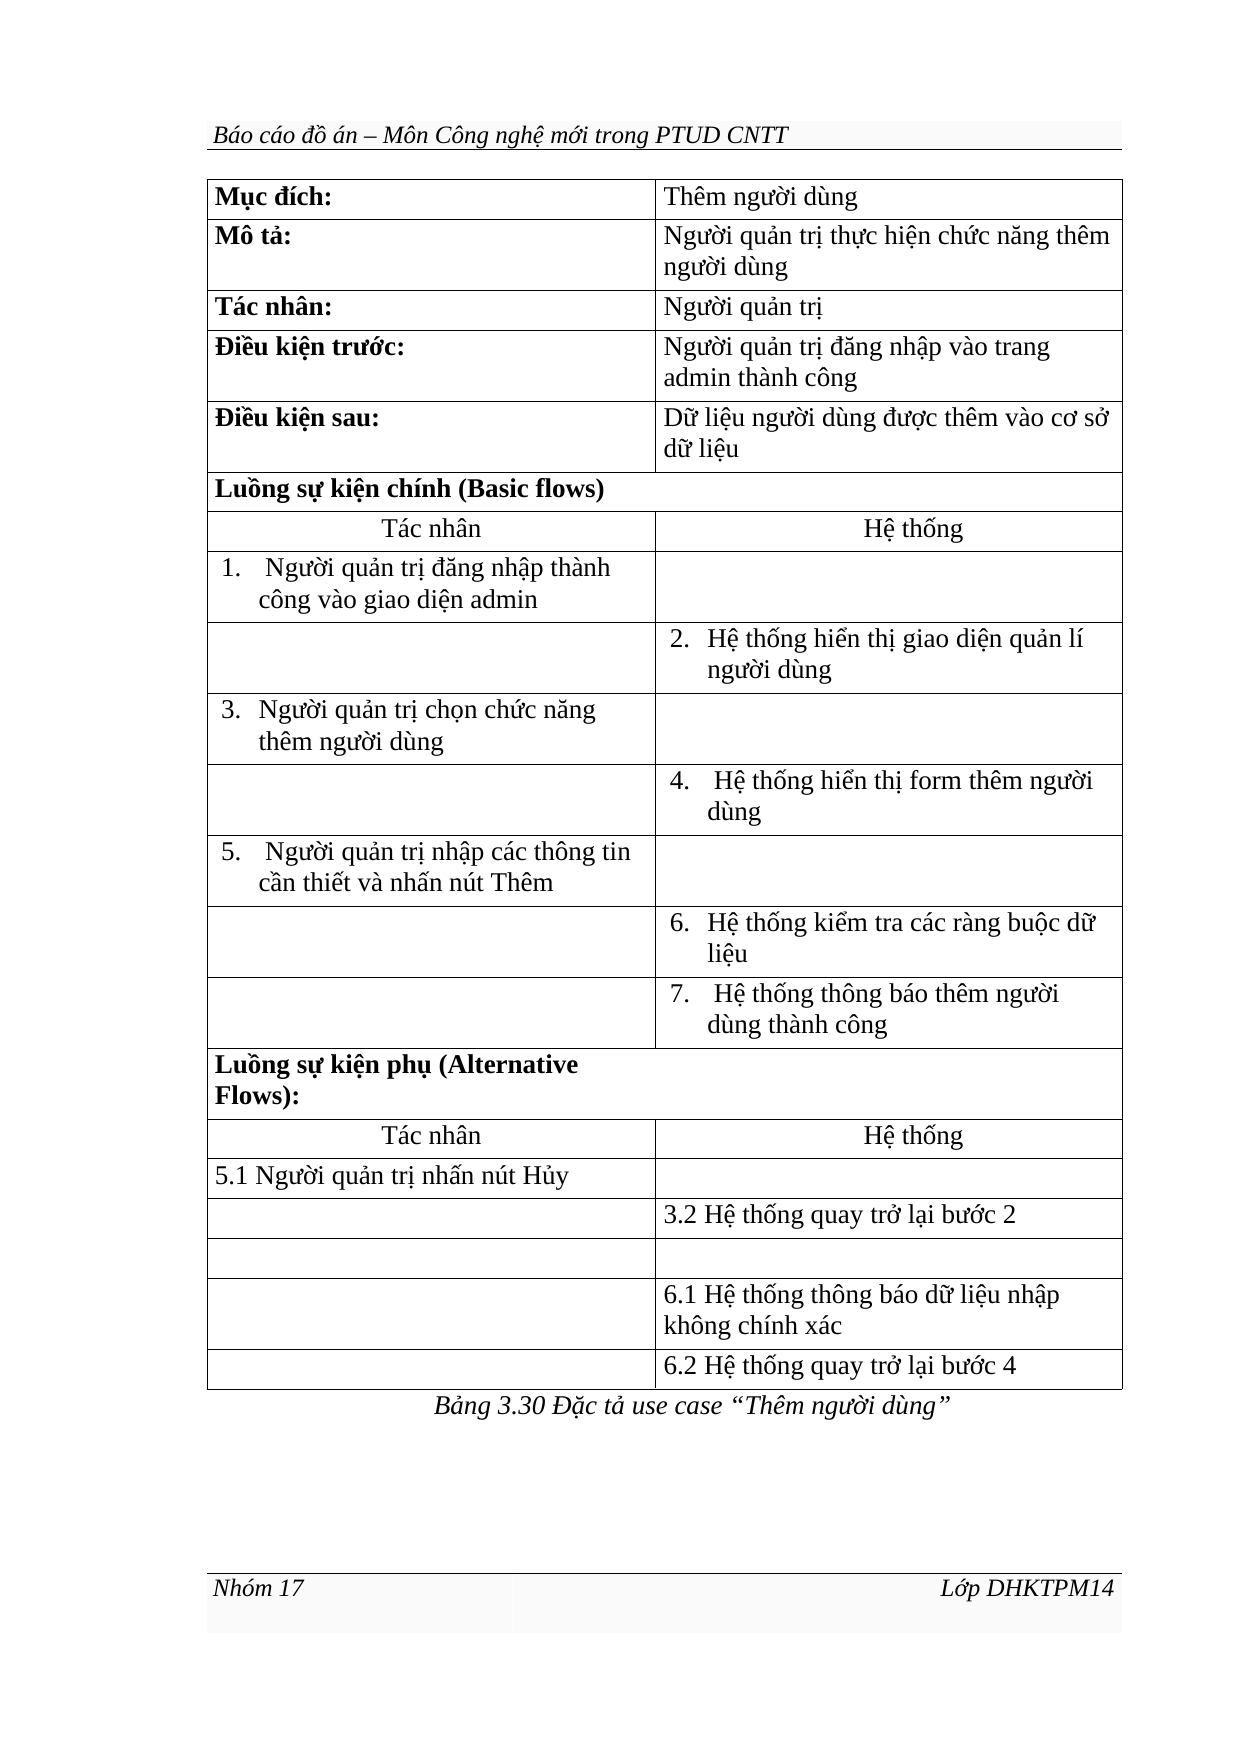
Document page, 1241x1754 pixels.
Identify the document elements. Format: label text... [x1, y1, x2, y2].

table_cell [208, 907, 655, 977]
table_cell Hệ thống [656, 512, 1122, 551]
table_cell Thêm người dùng [656, 180, 1122, 219]
table_cell Tác nhân [208, 1120, 655, 1158]
table_cell Người quản trị [656, 291, 1122, 329]
table_cell Luồng sự kiện phụ (Alternative Flows): [208, 1049, 656, 1118]
table_cell Hệ thống [656, 1120, 1122, 1158]
table_cell [208, 1199, 655, 1238]
table_cell [208, 978, 655, 1048]
table_cell [656, 1239, 1122, 1278]
table_cell Mô tả: [208, 220, 655, 290]
table_cell [208, 623, 655, 693]
table_cell Hệ thống kiểm tra các ràng buộc dữ liệu [656, 907, 1122, 977]
table_cell Người quản trị đăng nhập thành công vào giao diện admin [208, 552, 655, 622]
table_cell Tác nhân [208, 512, 655, 551]
text Bảng 3.30 Đặc tả use case “Thêm người dùng” [207, 1390, 1122, 1420]
table_cell Điều kiện sau: [208, 402, 655, 471]
table_cell Người quản trị nhập các thông tin cần thiết và nhấn nút Thêm [208, 836, 655, 906]
table_cell 3.2 Hệ thống quay trở lại bước 2 [656, 1199, 1122, 1238]
table_cell Hệ thống thông báo thêm người dùng thành công [656, 978, 1122, 1048]
table_cell Dữ liệu người dùng được thêm vào cơ sở dữ liệu [656, 402, 1122, 471]
table_cell [208, 1279, 655, 1349]
table_cell Mục đích: [208, 180, 655, 219]
table_cell Luồng sự kiện chính (Basic flows) [208, 473, 656, 511]
table_cell [656, 473, 1122, 511]
table_cell 6.2 Hệ thống quay trở lại bước 4 [656, 1350, 1122, 1388]
table_cell [656, 1159, 1122, 1198]
table_cell Tác nhân: [208, 291, 655, 329]
table_cell 6.1 Hệ thống thông báo dữ liệu nhập không chính xác [656, 1279, 1122, 1349]
table_cell [656, 836, 1122, 906]
table_cell Hệ thống hiển thị form thêm người dùng [656, 765, 1122, 835]
table_cell [208, 1350, 655, 1388]
table_cell [656, 694, 1122, 764]
table_cell Người quản trị chọn chức năng thêm người dùng [208, 694, 655, 764]
table_cell [208, 1239, 655, 1278]
table_cell Điều kiện trước: [208, 331, 655, 401]
table_cell [656, 552, 1122, 622]
table_cell 5.1 Người quản trị nhấn nút Hủy [208, 1159, 655, 1198]
table_cell Hệ thống hiển thị giao diện quản lí người dùng [656, 623, 1122, 693]
table_cell [656, 1049, 1122, 1118]
table_cell Người quản trị thực hiện chức năng thêm người dùng [656, 220, 1122, 290]
table_cell [208, 765, 655, 835]
table_cell Người quản trị đăng nhập vào trang admin thành công [656, 331, 1122, 401]
